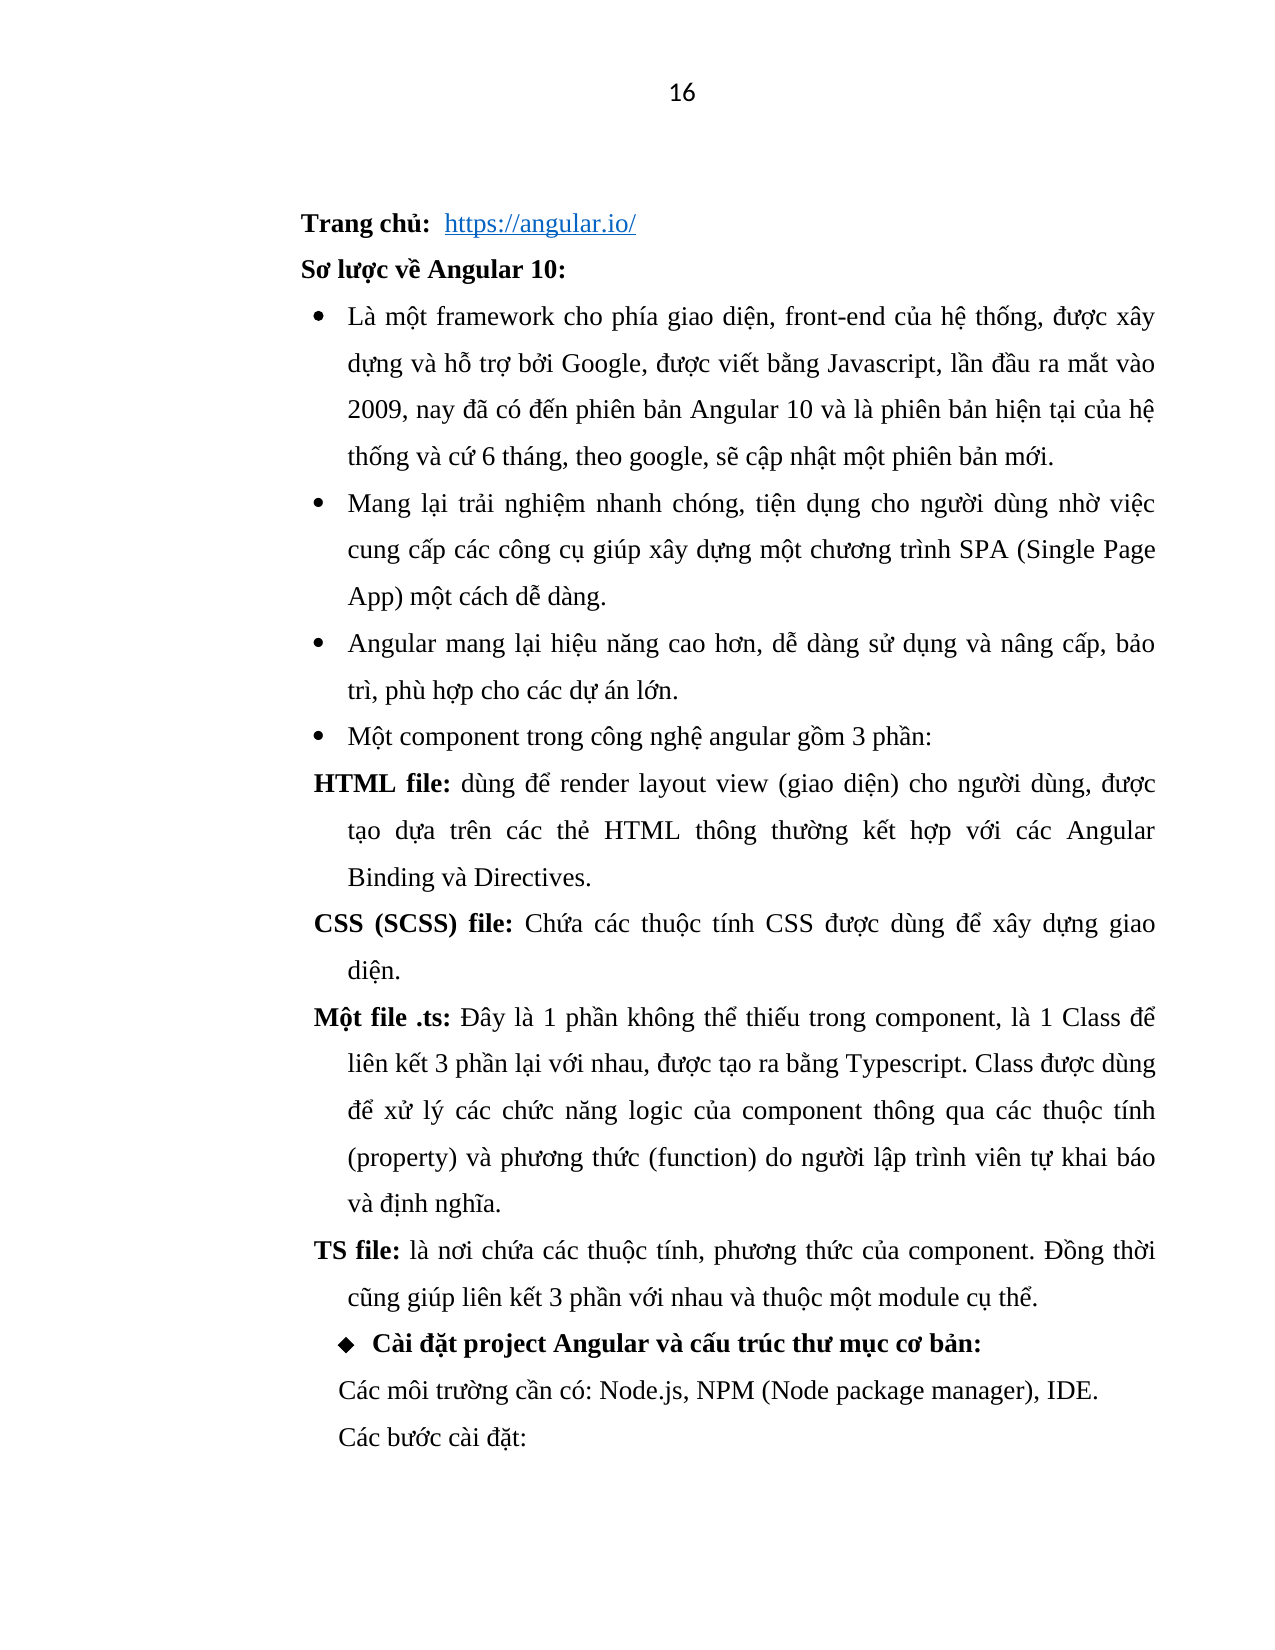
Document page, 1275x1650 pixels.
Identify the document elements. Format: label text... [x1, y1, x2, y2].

list Một component trong công nghệ angular gồm 3 phần: [314, 720, 1157, 752]
list Mang lại trải nghiệm nhanh chóng, tiện dụng cho người dùng nhờ việc cung cấp các công cụ giúp xây dựng một chương trình SPA (Single Page App) một cách dễ dàng. [314, 487, 1157, 611]
list CSS (SCSS) file: Chứa các thuộc tính CSS được dùng để xây dựng giao diện. [314, 907, 1157, 985]
list Angular mang lại hiệu năng cao hơn, dễ dàng sử dụng và nâng cấp, bảo trì, phù hợp cho các dự án lớn. [314, 627, 1157, 705]
list Một file .ts: Đây là 1 phần không thể thiếu trong component, là 1 Class để liên kết 3 phần lại với nhau, được tạo ra bằng Typescript. Class được dùng để xử lý các chức năng logic của component thông qua các thuộc tính (property) và phương thức (function) do người lập trình viên tự khai báo và định nghĩa. [314, 1001, 1157, 1218]
list Sơ lược về Angular 10: [301, 253, 1157, 284]
list Cài đặt project Angular và cấu trúc thư mục cơ bản: [338, 1327, 1157, 1358]
list Các môi trường cần có: Node.js, NPM (Node package manager), IDE. [338, 1374, 1157, 1405]
list Các bước cài đặt: [338, 1421, 1157, 1452]
list Trang chủ: https://angular.io/ [301, 207, 1157, 238]
list Là một framework cho phía giao diện, front-end của hệ thống, được xây dựng và hỗ trợ bởi Google, được viết bằng Javascript, lần đầu ra mắt vào 2009, nay đã có đến phiên bản Angular 10 và là phiên bản hiện tại của hệ thống và cứ 6 tháng, theo google, sẽ cập nhật một phiên bản mới. [314, 300, 1157, 471]
list HTML file: dùng để render layout view (giao diện) cho người dùng, được tạo dựa trên các thẻ HTML thông thường kết hợp với các Angular Binding và Directives. [314, 767, 1157, 892]
list TS file: là nơi chứa các thuộc tính, phương thức của component. Đồng thời cũng giúp liên kết 3 phần với nhau và thuộc một module cụ thể. [314, 1234, 1157, 1312]
